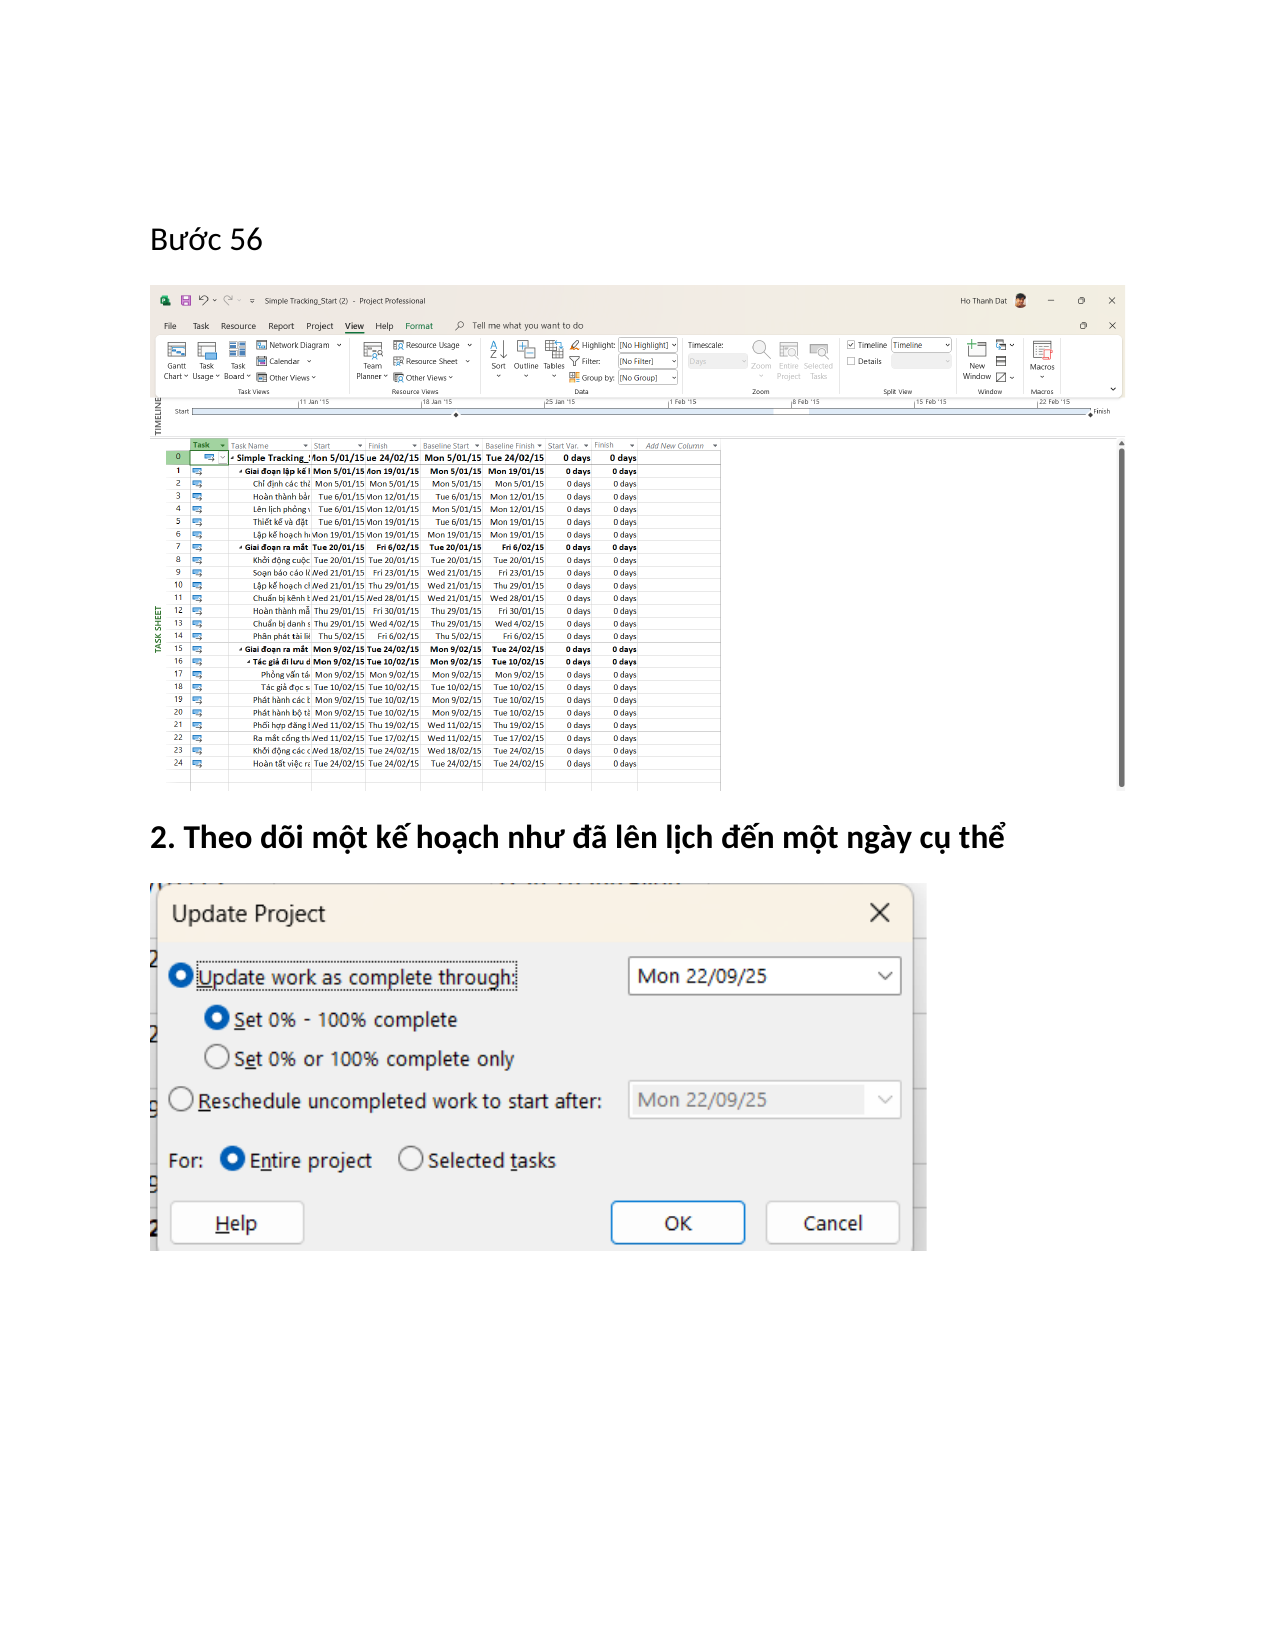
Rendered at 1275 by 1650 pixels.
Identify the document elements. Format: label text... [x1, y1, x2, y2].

text Bước 56 [150, 218, 1125, 258]
picture [150, 285, 1125, 791]
text 2. Theo dõi một kế hoạch như đã lên lịch đến một ngày cụ thể [150, 816, 1125, 857]
picture [150, 883, 927, 1251]
